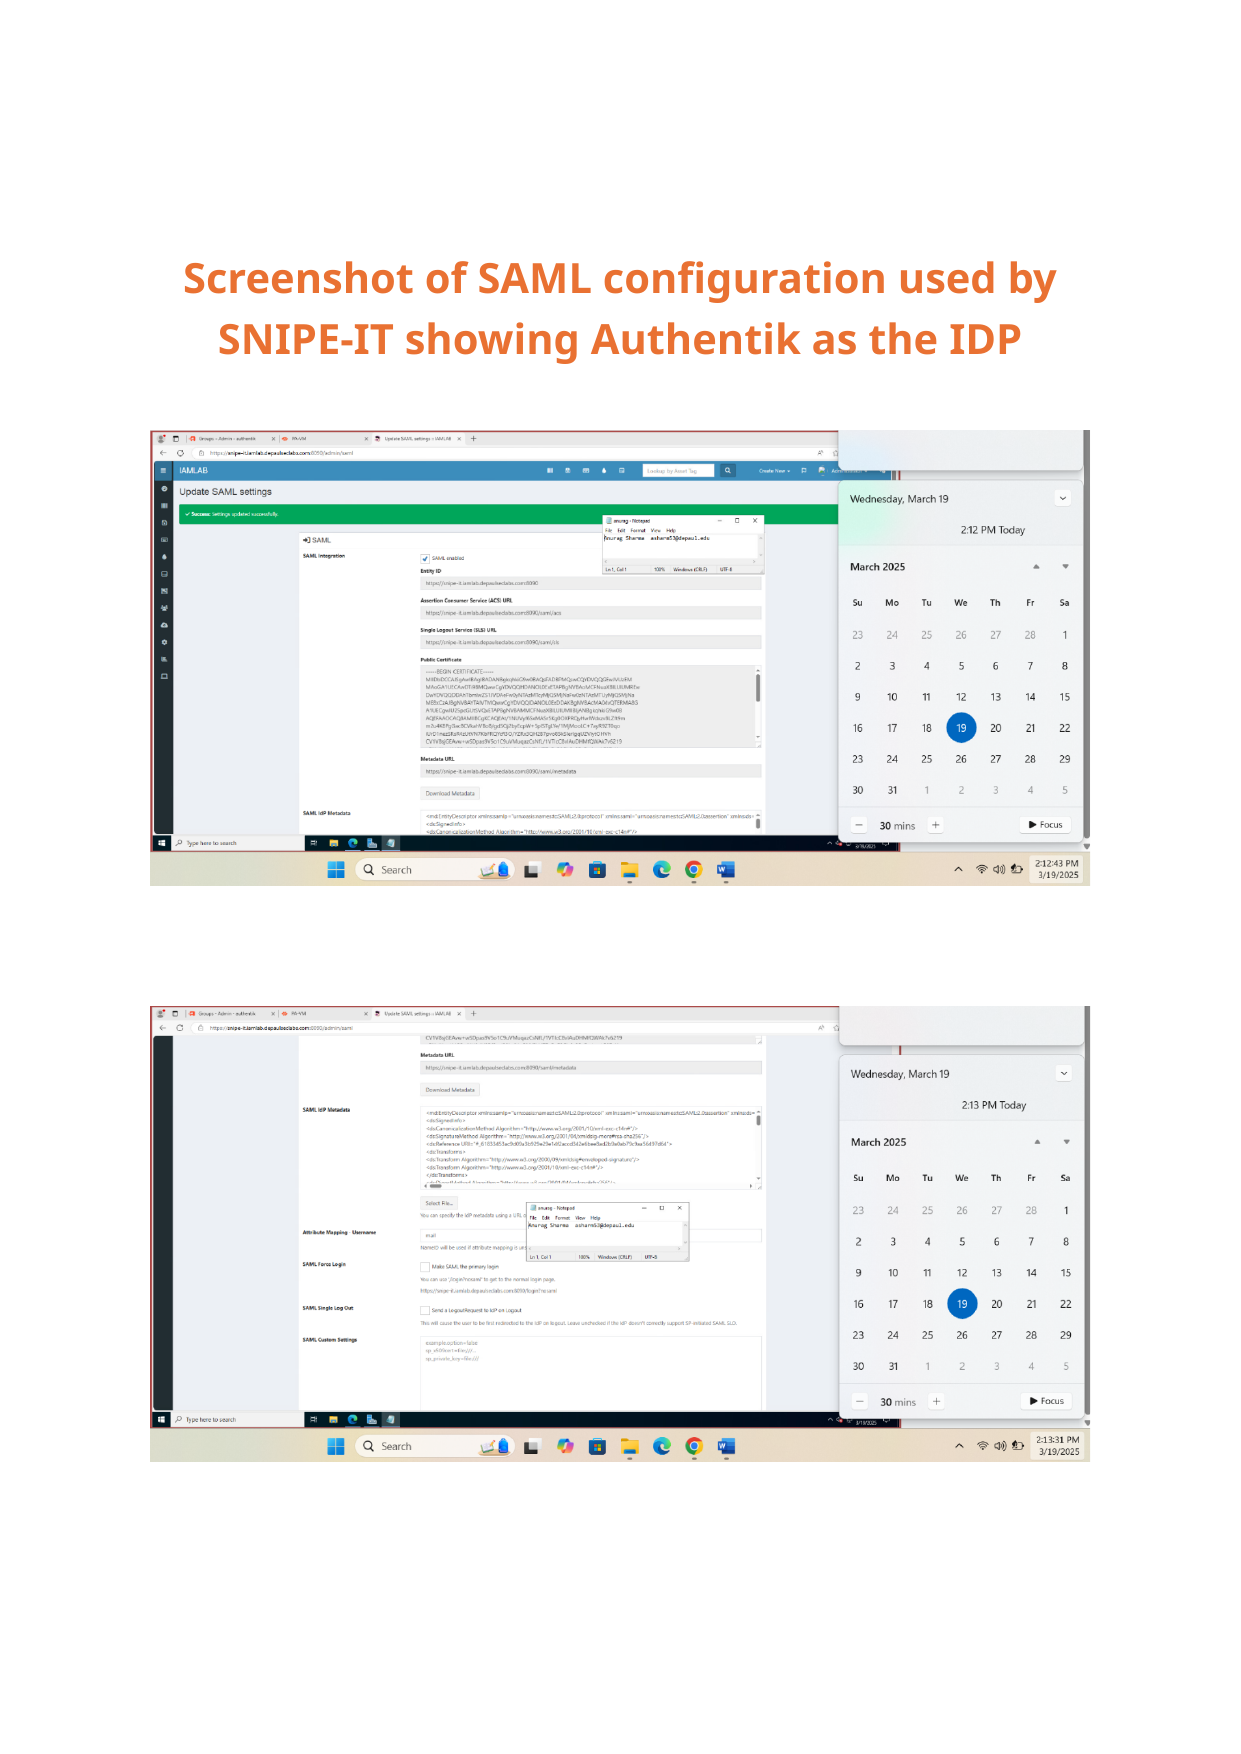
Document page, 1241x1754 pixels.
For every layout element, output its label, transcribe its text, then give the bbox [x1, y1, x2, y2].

picture [150, 1006, 1091, 1462]
picture [150, 430, 1091, 886]
subtitle Screenshot of SAML configuration used by SNIPE-IT showing Authentik as the IDP [150, 249, 1090, 367]
